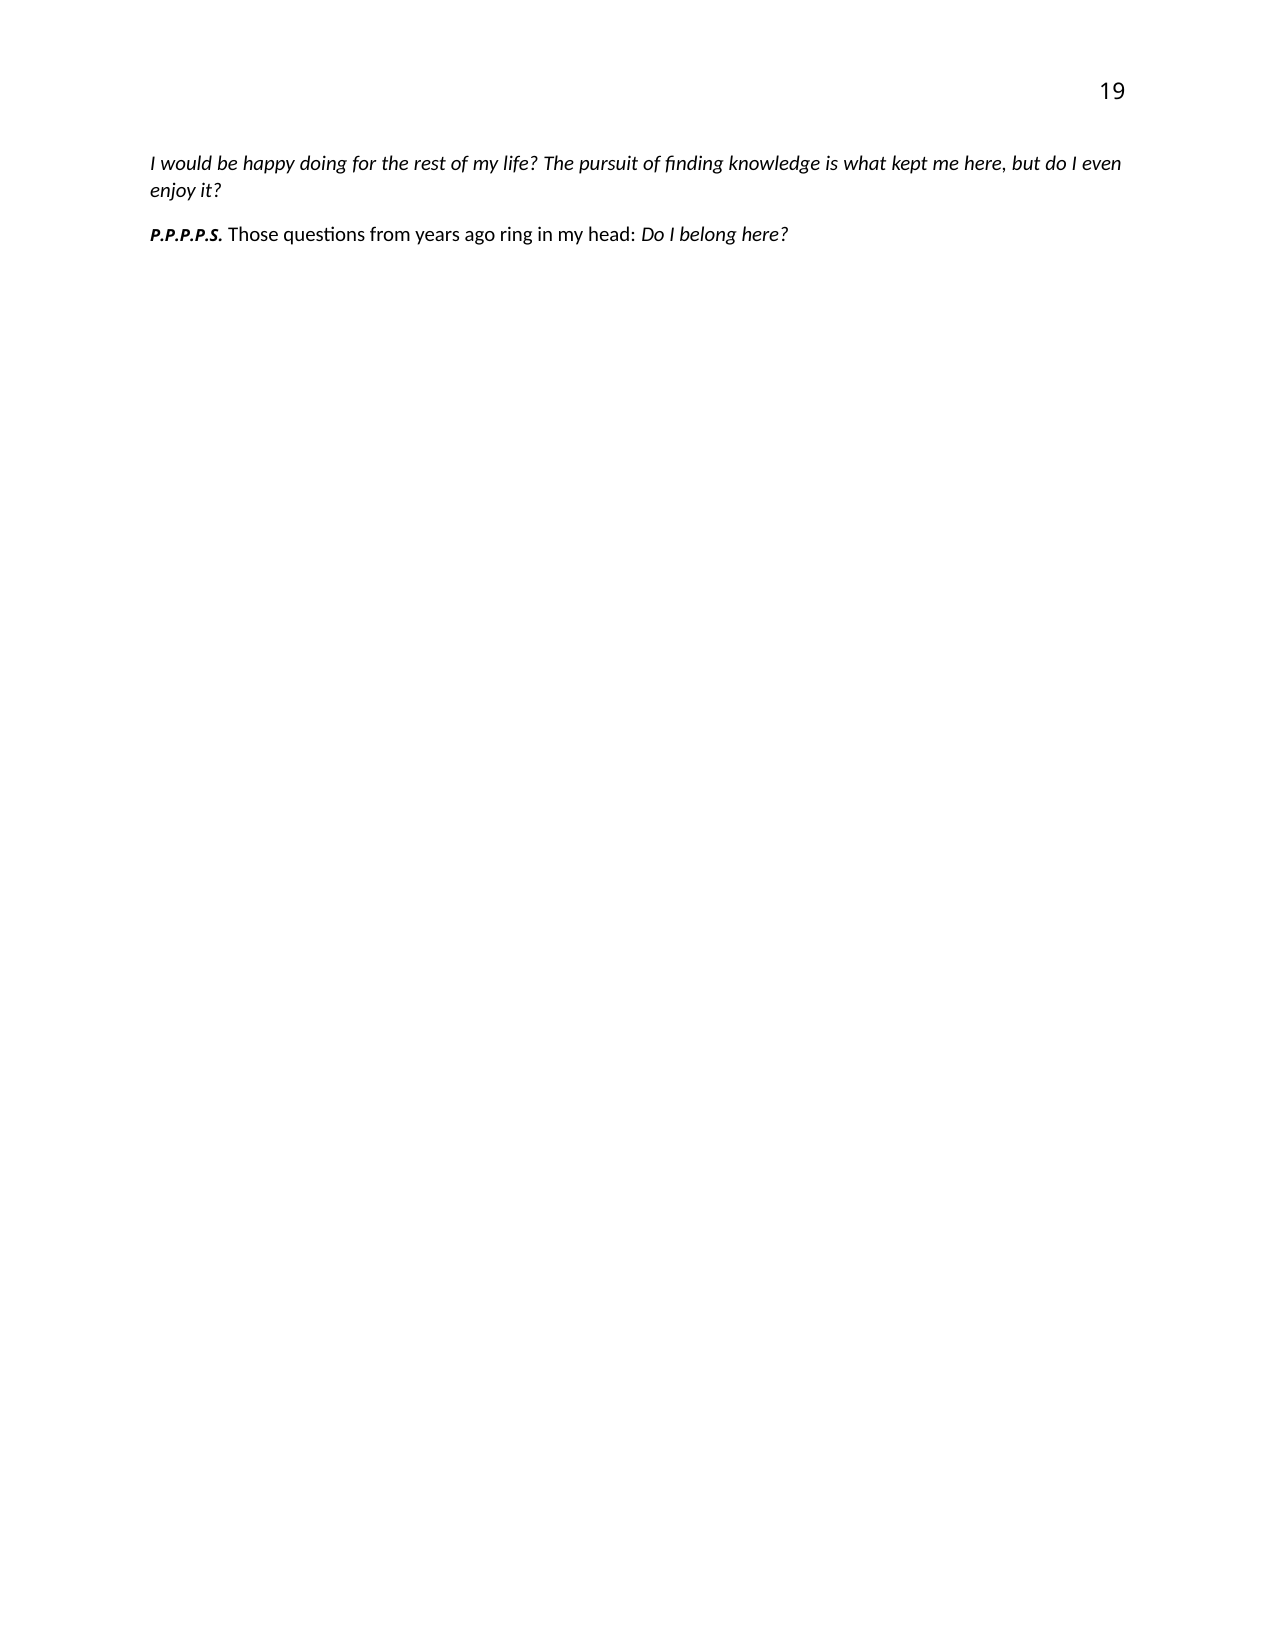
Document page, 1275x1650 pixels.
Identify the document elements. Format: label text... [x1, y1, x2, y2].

text P.P.P.P.S. Those questions from years ago ring in my head: Do I belong here? [150, 221, 1125, 247]
